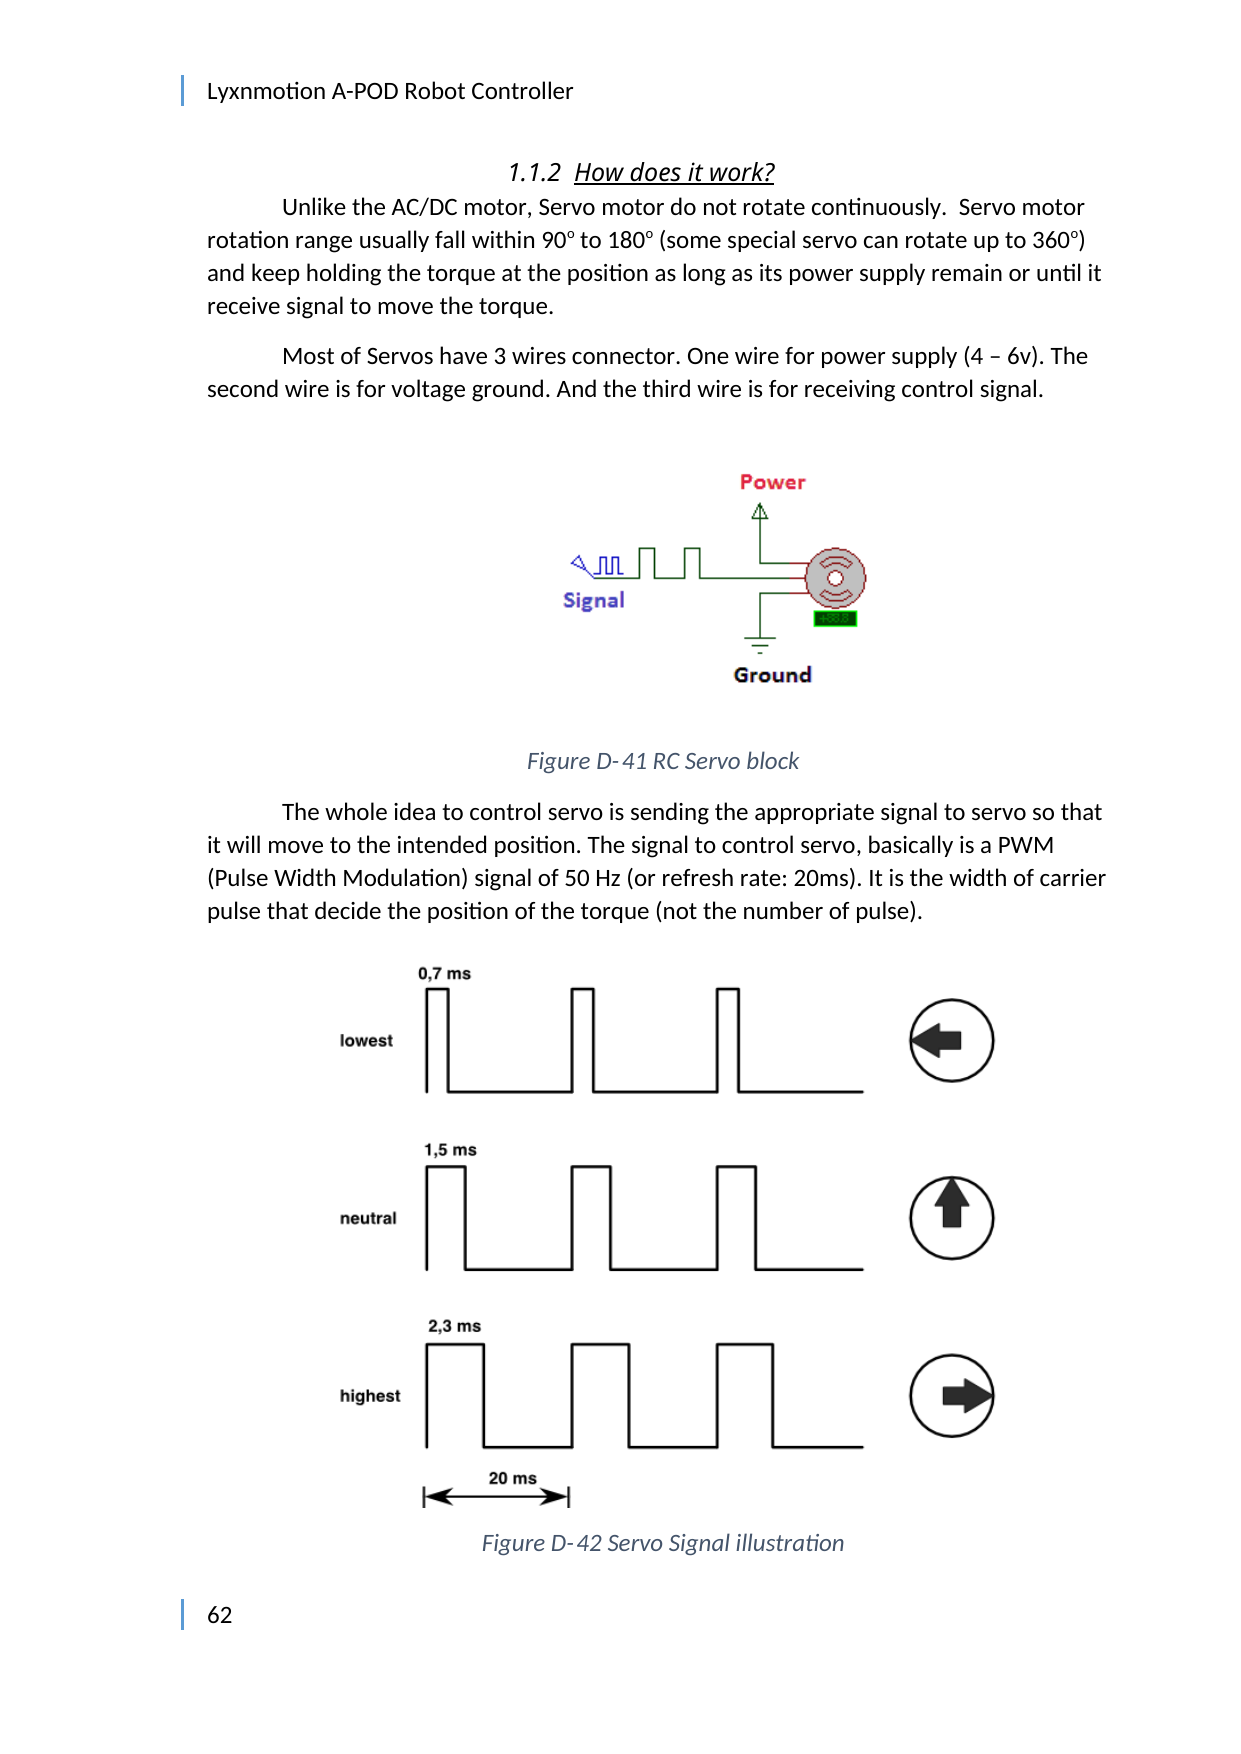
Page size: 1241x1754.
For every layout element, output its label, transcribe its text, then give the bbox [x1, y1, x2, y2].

text Most of Servos have 3 wires connector. One wire for power supply (4 – 6v). The second wire is for voltage ground. And the third wire is for receiving control signal. [207, 340, 1122, 403]
text The whole idea to control servo is sending the appropriate signal to servo so that it will move to the intended position. The signal to control servo, basically is a PWM (Pulse Width Modulation) signal of 50 Hz (or refresh rate: 20ms). It is the width of carrier pulse that decide the position of the torque (not the number of pulse). [207, 796, 1122, 926]
text Unlike the AC/DC motor, Servo motor do not rotate continuously. Servo motor rotation range usually fall within 90o to 180o (some special servo can rotate up to 360o) and keep holding the torque at the position as long as its power supply remain or until it receive signal to move the torque. [207, 191, 1122, 321]
picture [320, 944, 1009, 1508]
picture [464, 422, 939, 726]
subtitle How does it work? [507, 155, 1122, 189]
